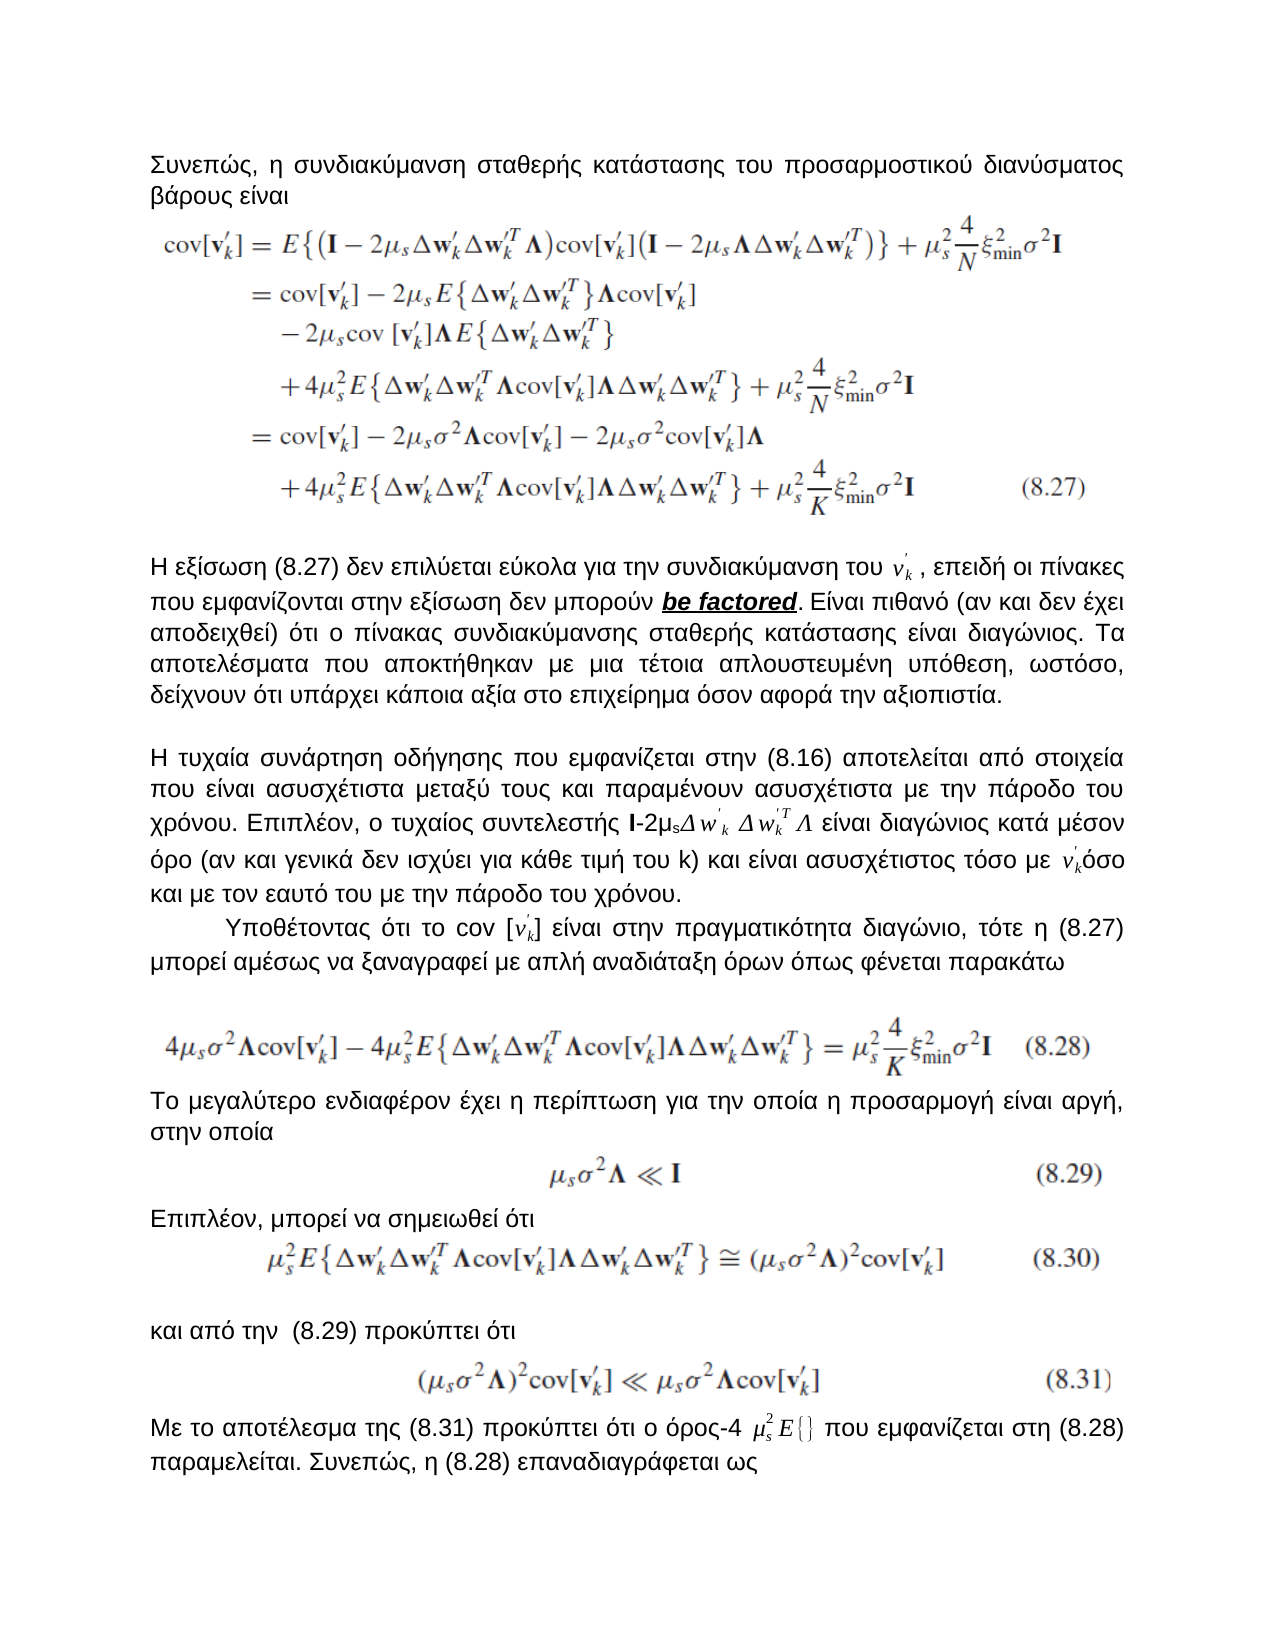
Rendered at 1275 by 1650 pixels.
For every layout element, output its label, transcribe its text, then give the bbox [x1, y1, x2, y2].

picture [150, 1009, 1096, 1084]
text Η τυχαία συνάρτηση οδήγησης που εμφανίζεται στην (8.16) αποτελείται από στοιχεία που είναι ασυσχέτιστα μεταξύ τους και παραμένουν ασυσχέτιστα με την πάροδο του χρόνου. Επιπλέον, ο τυχαίος συντελεστής I-2μs είναι διαγώνιος κατά μέσον όρο (αν και γενικά δεν ισχύει για κάθε τιμή του k) και είναι ασυσχέτιστος τόσο με όσο και με τον εαυτό του με την πάροδο του χρόνου. [150, 743, 1125, 908]
text Το μεγαλύτερο ενδιαφέρον έχει η περίπτωση για την οποία η προσαρμογή είναι αργή, στην οποία [150, 1086, 1125, 1145]
text Με το αποτέλεσμα της (8.31) προκύπτει ότι ο όρος-4 που εμφανίζεται στη (8.28) παραμελείται. Συνεπώς, η (8.28) επαναδιαγράφεται ως [150, 1410, 1125, 1476]
text Συνεπώς, η συνδιακύμανση σταθερής κατάστασης του προσαρμοστικού διανύσματος βάρους είναι [150, 150, 1125, 210]
text Υποθέτοντας ότι το cov [] είναι στην πραγματικότητα διαγώνιο, τότε η (8.27) μπορεί αμέσως να ξαναγραφεί με απλή αναδιάταξη όρων όπως φένεται παρακάτω [150, 910, 1125, 976]
picture [157, 1347, 1111, 1408]
picture [150, 212, 1096, 517]
text Η εξίσωση (8.27) δεν επιλύεται εύκολα για την συνδιακύμανση του , επειδή οι πίνακες που εμφανίζονται στην εξίσωση δεν μπορούν be factored. Είναι πιθανό (αν και δεν έχει αποδειχθεί) ότι ο πίνακας συνδιακύμανσης σταθερής κατάστασης είναι διαγώνιος. Τα αποτελέσματα που αποκτήθηκαν με μια τέτοια απλουστευμένη υπόθεση, ωστόσο, δείχνουν ότι υπάρχει κάποια αξία στο επιχείρημα όσον αφορά την αξιοπιστία. [150, 549, 1125, 709]
picture [150, 1235, 1106, 1283]
picture [155, 1147, 1106, 1202]
text και από την (8.29) προκύπτει ότι [150, 1316, 1125, 1345]
text Επιπλέον, μπορεί να σημειωθεί ότι [150, 1204, 1125, 1233]
